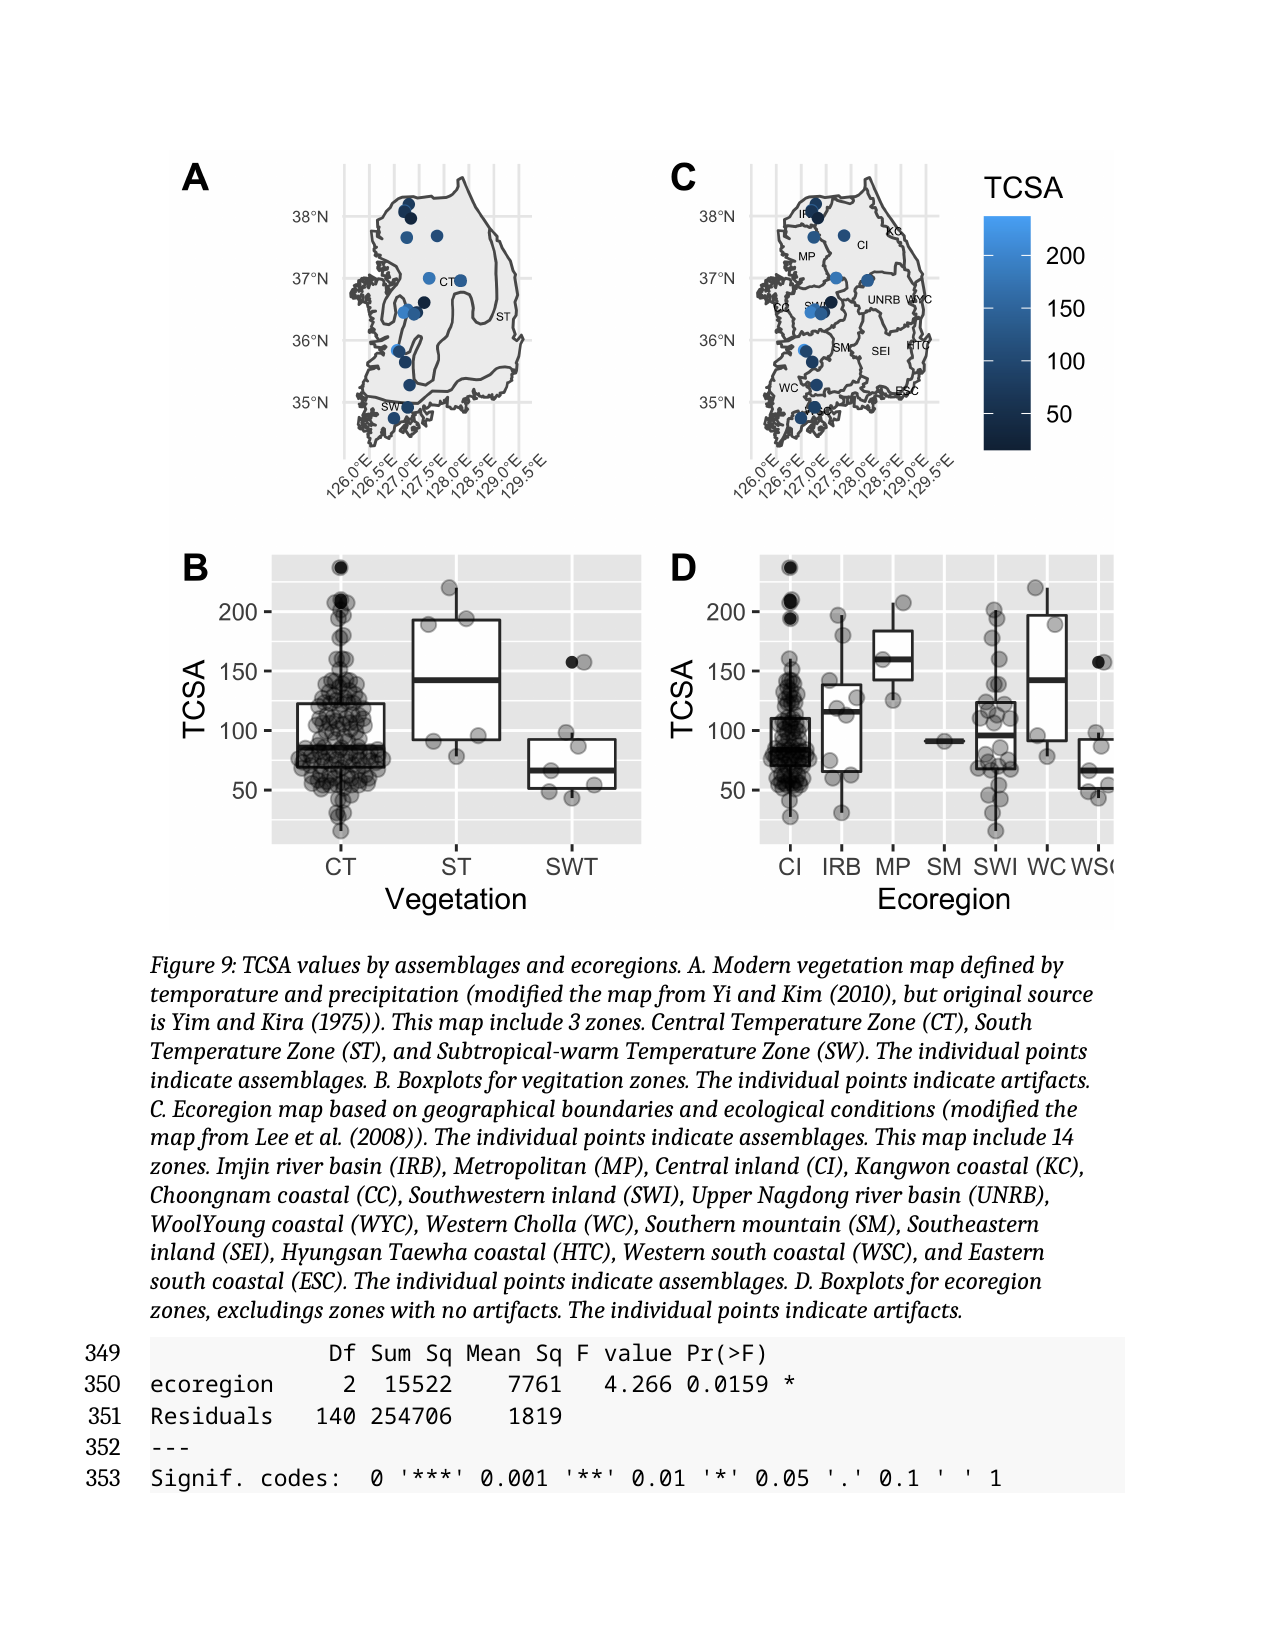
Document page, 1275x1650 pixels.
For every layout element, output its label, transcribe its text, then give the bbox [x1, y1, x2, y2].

table_header Figure 9: TCSA values by assemblages and ecoregions. A. Modern vegetation map defined by temporature and precipitation (modified the map from Yi and Kim (2010), but original source is Yim and Kira (1975)). This map include 3 zones. Central Temperature Zone (CT), South Temperature Zone (ST), and Subtropical-warm Temperature Zone (SW). The individual points indicate assemblages. B. Boxplots for vegitation zones. The individual points indicate artifacts. C. Ecoregion map based on geographical boundaries and ecological conditions (modified the map from Lee et al. (2008)). The individual points indicate assemblages. This map include 14 zones. Imjin river basin (IRB), Metropolitan (MP), Central inland (CI), Kangwon coastal (KC), Choongnam coastal (CC), Southwestern inland (SWI), Upper Nagdong river basin (UNRB), WoolYoung coastal (WYC), Western Cholla (WC), Southern mountain (SM), Southeastern inland (SEI), Hyungsan Taewha coastal (HTC), Western south coastal (WSC), and Eastern south coastal (ESC). The individual points indicate assemblages. D. Boxplots for ecoregion zones, excludings zones with no artifacts. The individual points indicate artifacts. [139, 150, 1114, 1337]
text Df Sum Sq Mean Sq F value Pr(>F) ecoregion 2 15522 7761 4.266 0.0159 * Residuals 140 254706 1819 --- Signif. codes: 0 '***' 0.001 '**' 0.01 '*' 0.05 '.' 0.1 ' ' 1 [150, 1337, 1125, 1493]
picture [168, 150, 1114, 930]
